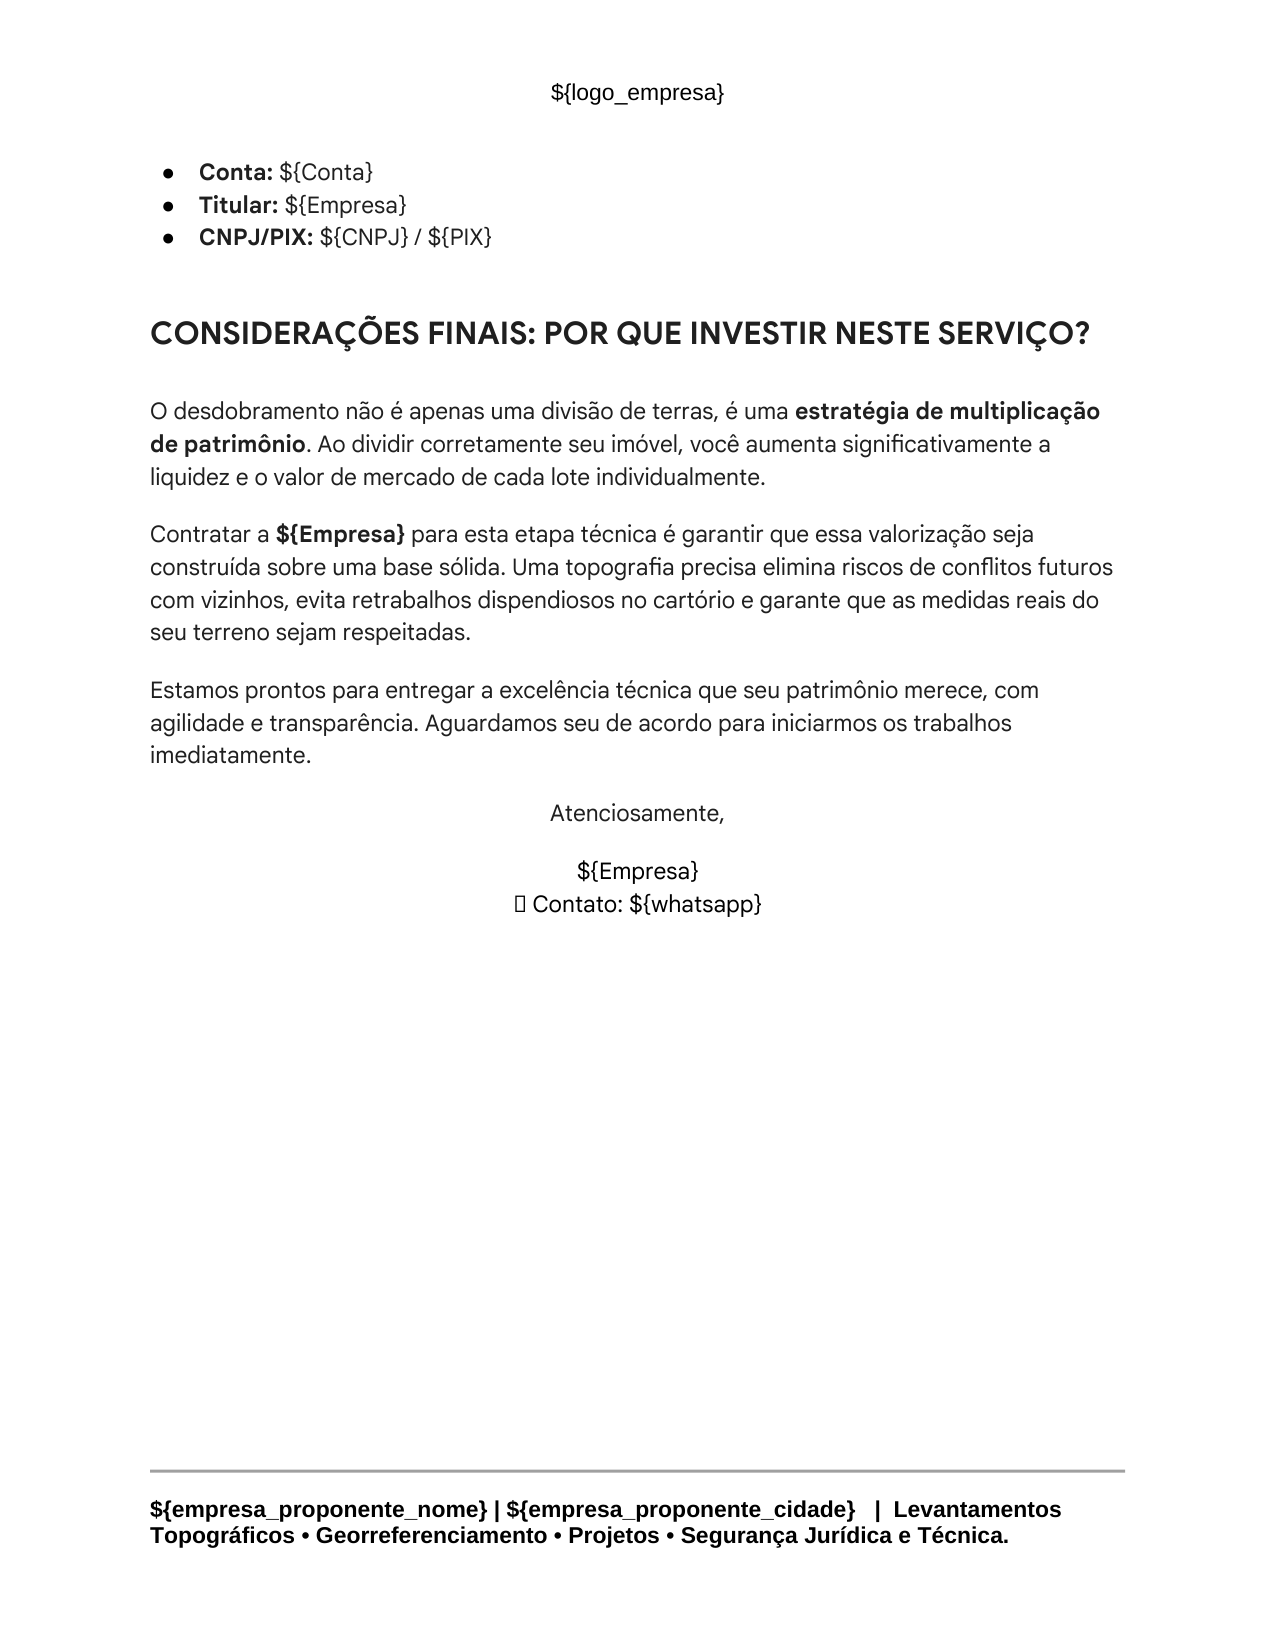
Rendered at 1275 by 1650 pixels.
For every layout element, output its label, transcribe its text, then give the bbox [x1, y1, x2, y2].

text Contratar a ${Empresa} para esta etapa técnica é garantir que essa valorização seja construída sobre uma base sólida. Uma topografia precisa elimina riscos de conflitos futuros com vizinhos, evita retrabalhos dispendiosos no cartório e garante que as medidas reais do seu terreno sejam respeitadas. [150, 521, 1125, 647]
text Atenciosamente, [150, 799, 1125, 828]
text O desdobramento não é apenas uma divisão de terras, é uma estratégia de multiplicação de patrimônio. Ao dividir corretamente seu imóvel, você aumenta significativamente a liquidez e o valor de mercado de cada lote individualmente. [150, 397, 1125, 492]
list Titular: ${Empresa} [161, 191, 1125, 219]
list Conta: ${Conta} [161, 158, 1125, 187]
text 📞 Contato: ${whatsapp} [150, 890, 1125, 919]
list CNPJ/PIX: ${CNPJ} / ${PIX} [161, 223, 1125, 252]
subtitle CONSIDERAÇÕES FINAIS: POR QUE INVESTIR NESTE SERVIÇO? [150, 314, 1125, 353]
text Estamos prontos para entregar a excelência técnica que seu patrimônio merece, com agilidade e transparência. Aguardamos seu de acordo para iniciarmos os trabalhos imediatamente. [150, 676, 1125, 771]
text ${Empresa} [150, 857, 1125, 886]
